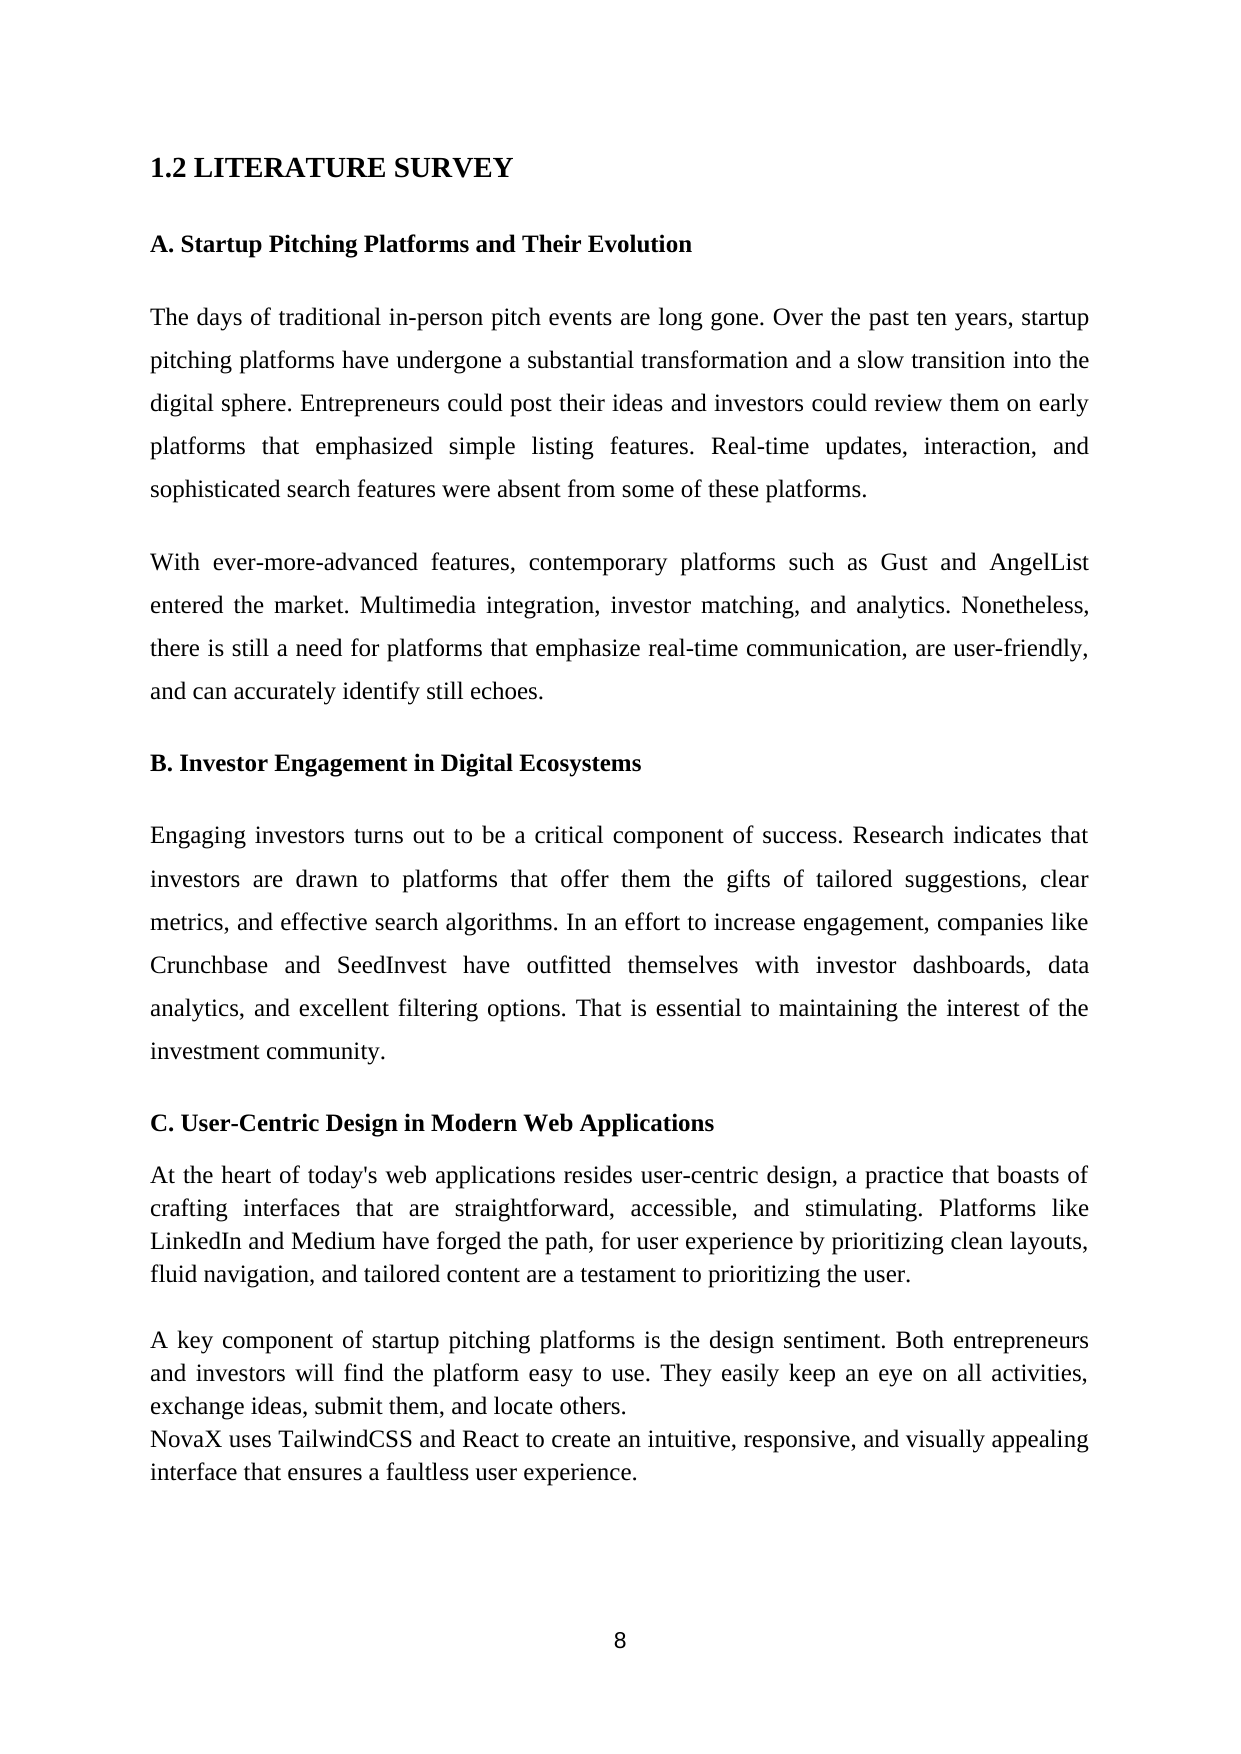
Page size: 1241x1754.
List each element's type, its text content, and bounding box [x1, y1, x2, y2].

subtitle The days of traditional in-person pitch events are long gone. Over the past ten years, startup pitching platforms have undergone a substantial transformation and a slow transition into the digital sphere. Entrepreneurs could post their ideas and investors could review them on early platforms that emphasized simple listing features. Real-time updates, interaction, and sophisticated search features were absent from some of these platforms. [150, 302, 1090, 503]
subtitle C. User-Centric Design in Modern Web Applications [150, 1108, 1090, 1137]
subtitle A. Startup Pitching Platforms and Their Evolution [150, 229, 1090, 258]
text NovaX uses TailwindCSS and React to create an intuitive, responsive, and visually appealing interface that ensures a faultless user experience. [150, 1424, 1090, 1486]
text At the heart of today's web applications resides user-centric design, a practice that boasts of crafting interfaces that are straightforward, accessible, and stimulating. Platforms like LinkedIn and Medium have forged the path, for user experience by prioritizing clean layouts, fluid navigation, and tailored content are a testament to prioritizing the user. [150, 1160, 1090, 1288]
subtitle 1.2 LITERATURE SURVEY [150, 150, 1090, 183]
text A key component of startup pitching platforms is the design sentiment. Both entrepreneurs and investors will find the platform easy to use. They easily keep an eye on all activities, exchange ideas, submit them, and locate others. [150, 1325, 1090, 1420]
subtitle Engaging investors turns out to be a critical component of success. Research indicates that investors are drawn to platforms that offer them the gifts of tailored suggestions, clear metrics, and effective search algorithms. In an effort to increase engagement, companies like Crunchbase and SeedInvest have outfitted themselves with investor dashboards, data analytics, and excellent filtering options. That is essential to maintaining the interest of the investment community. [150, 821, 1090, 1065]
subtitle With ever-more-advanced features, contemporary platforms such as Gust and AngelList entered the market. Multimedia integration, investor matching, and analytics. Nonetheless, there is still a need for platforms that emphasize real-time communication, are user-friendly, and can accurately identify still echoes. [150, 547, 1090, 705]
subtitle B. Investor Engagement in Digital Ecosystems [150, 748, 1090, 777]
